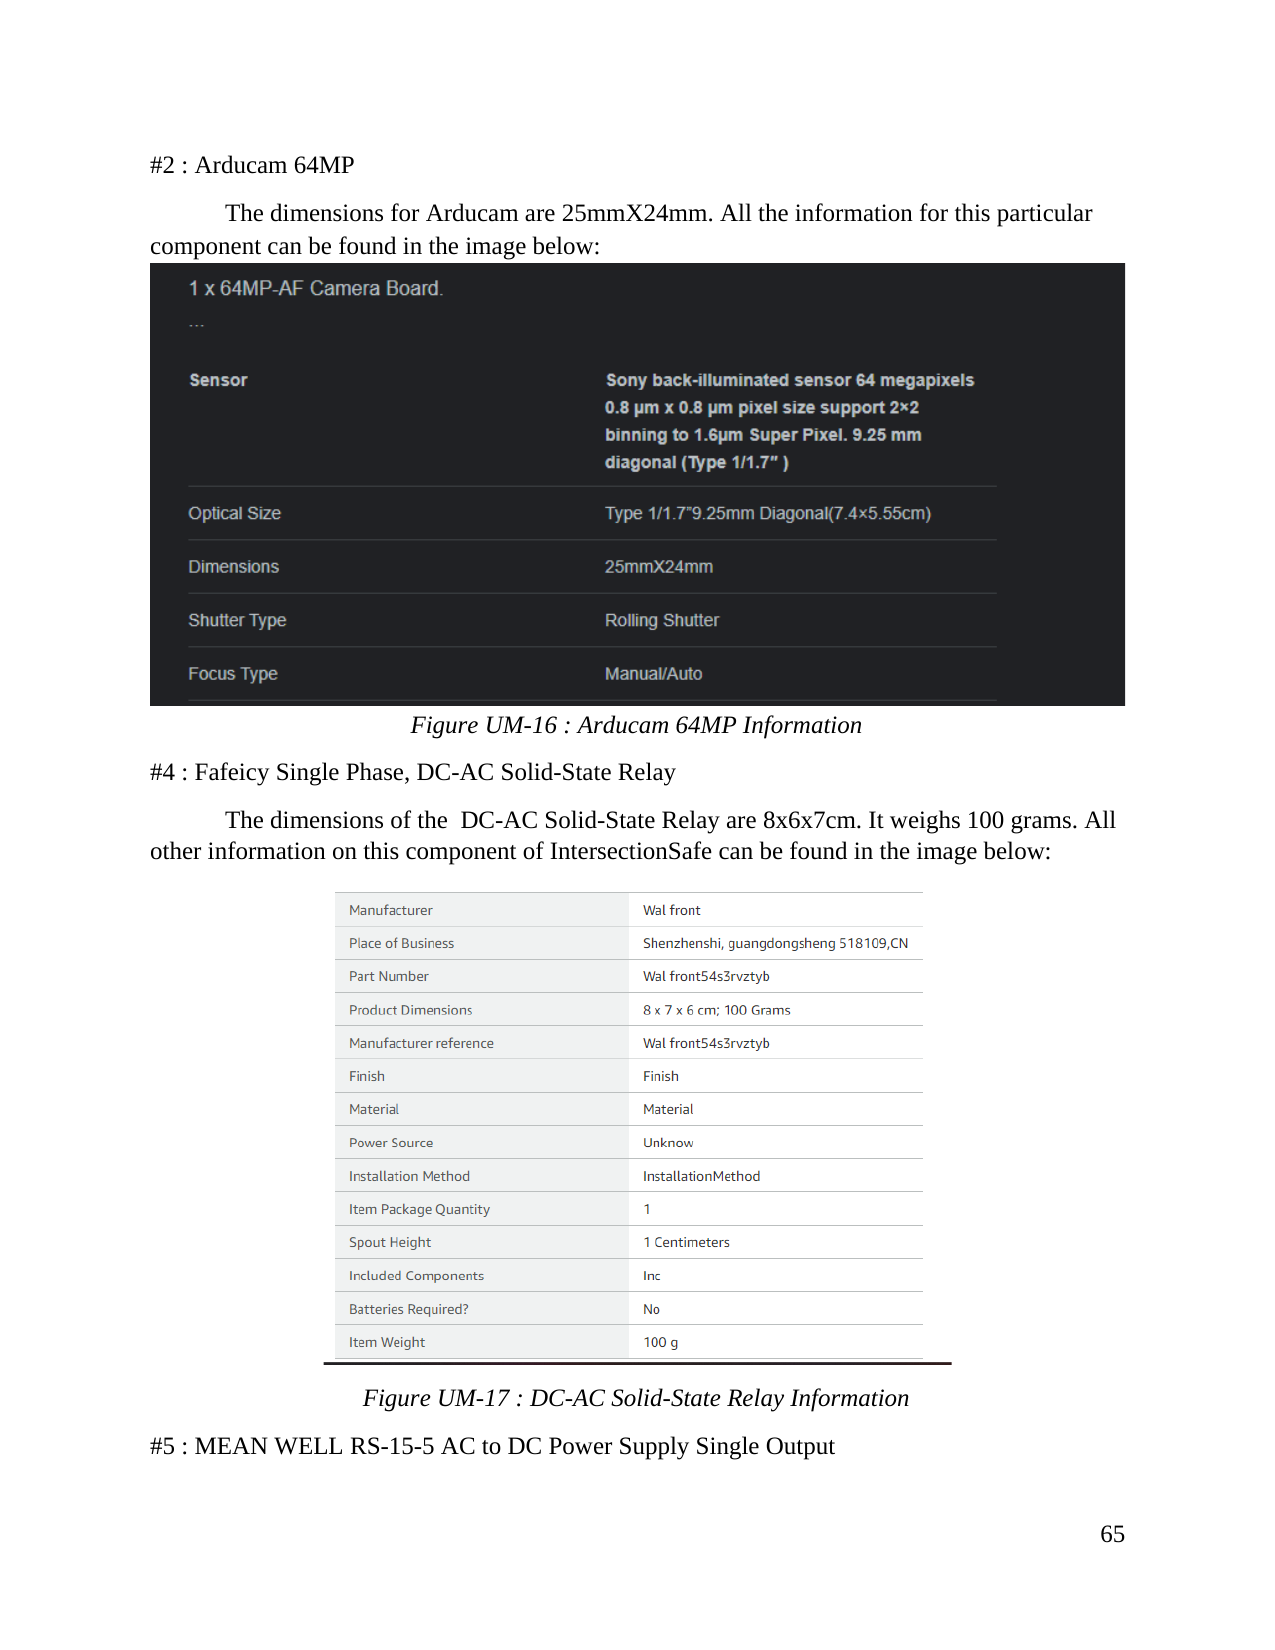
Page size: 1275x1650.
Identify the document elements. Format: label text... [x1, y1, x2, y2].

text #4 : Fafeicy Single Phase, DC-AC Solid-State Relay [150, 757, 1125, 786]
picture [150, 263, 1125, 706]
text #5 : MEAN WELL RS-15-5 AC to DC Power Supply Single Output [150, 1431, 1125, 1460]
text #2 : Arducam 64MP [150, 150, 1125, 179]
picture [323, 883, 952, 1365]
text Figure UM-16 : Arducam 64MP Information [150, 710, 1125, 738]
text The dimensions of the DC-AC Solid-State Relay are 8x6x7cm. It weighs 100 grams. All other information on this component of IntersectionSafe can be found in the image below: [150, 805, 1125, 865]
text The dimensions for Arducam are 25mmX24mm. All the information for this particular component can be found in the image below: [150, 198, 1125, 259]
text Figure UM-17 : DC-AC Solid-State Relay Information [150, 1383, 1125, 1412]
